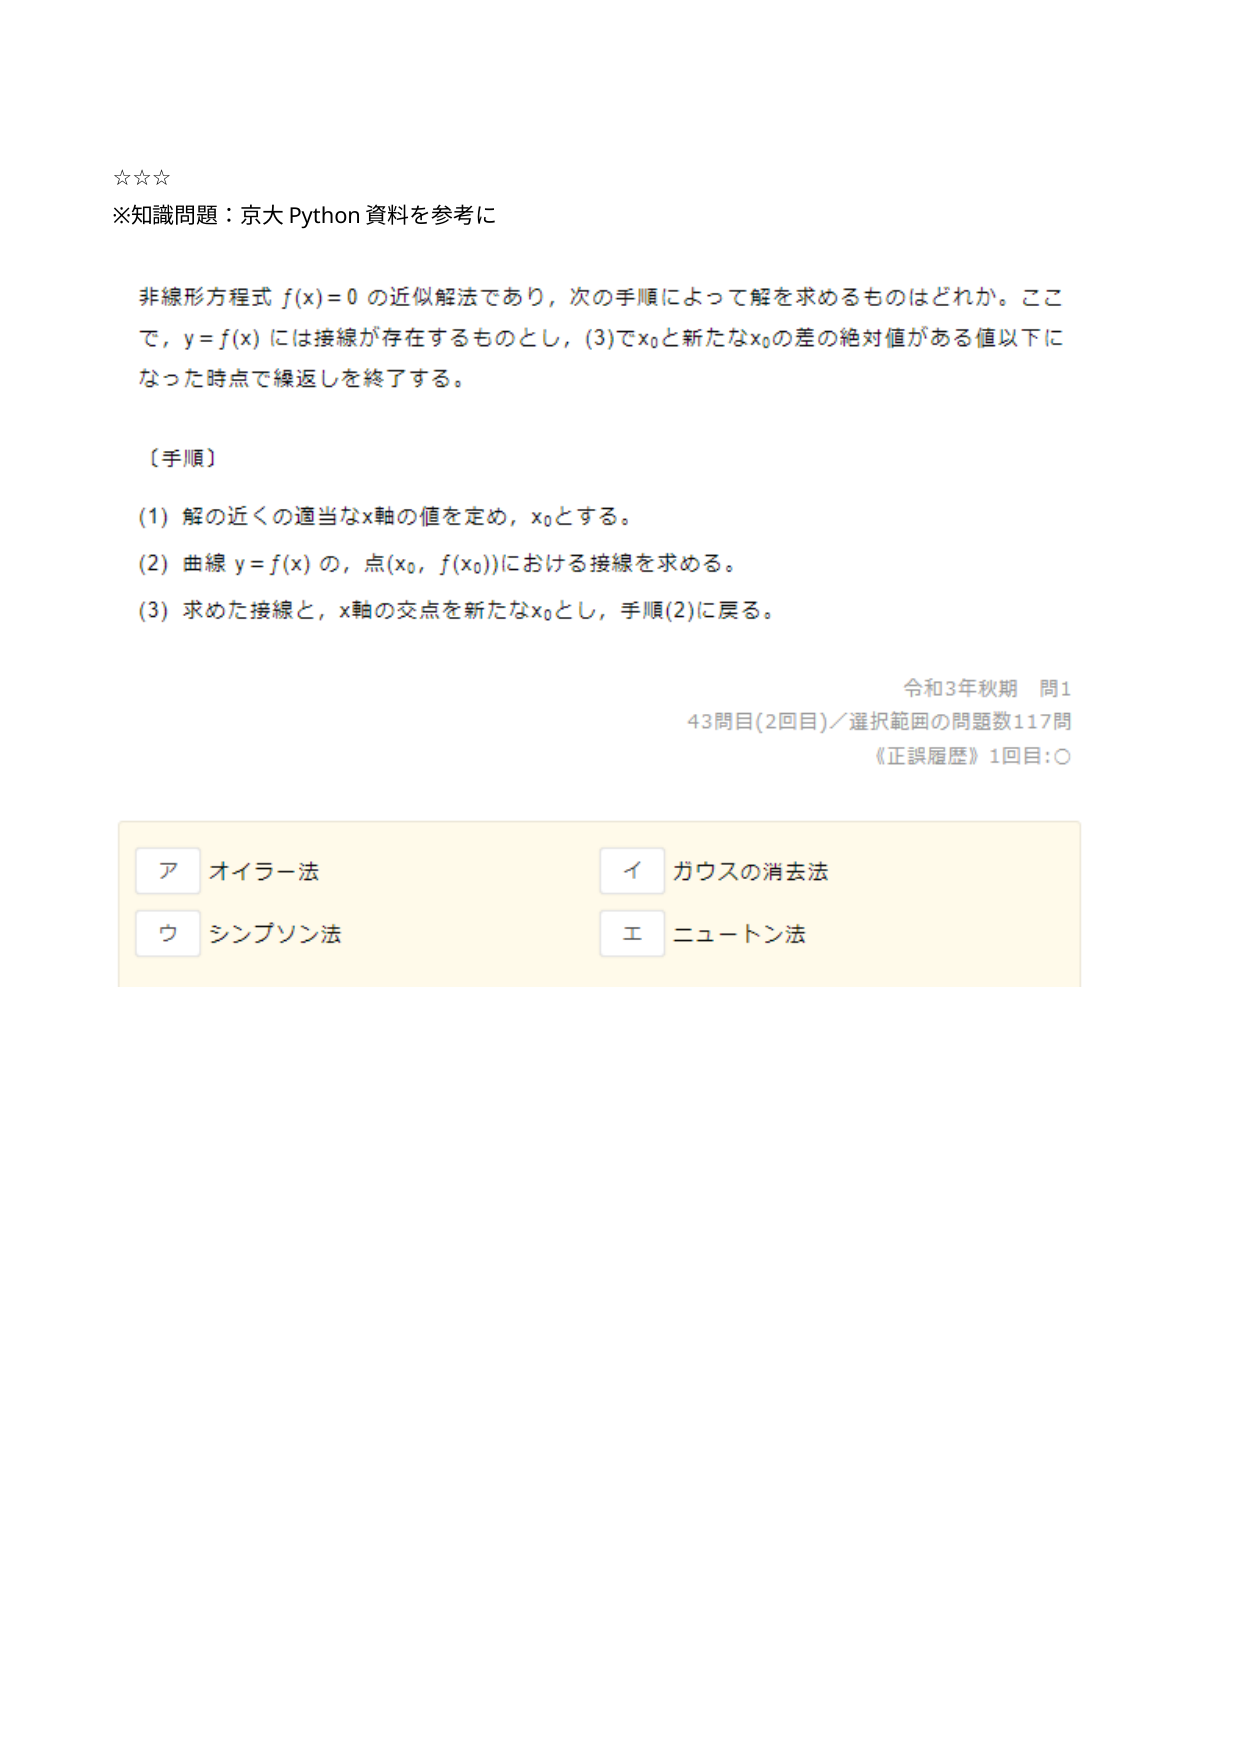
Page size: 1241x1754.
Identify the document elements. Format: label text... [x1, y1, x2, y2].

picture [112, 270, 1097, 987]
text ☆☆☆ [112, 158, 1128, 196]
text ※知識問題：京大Python資料を参考に [112, 196, 1128, 233]
